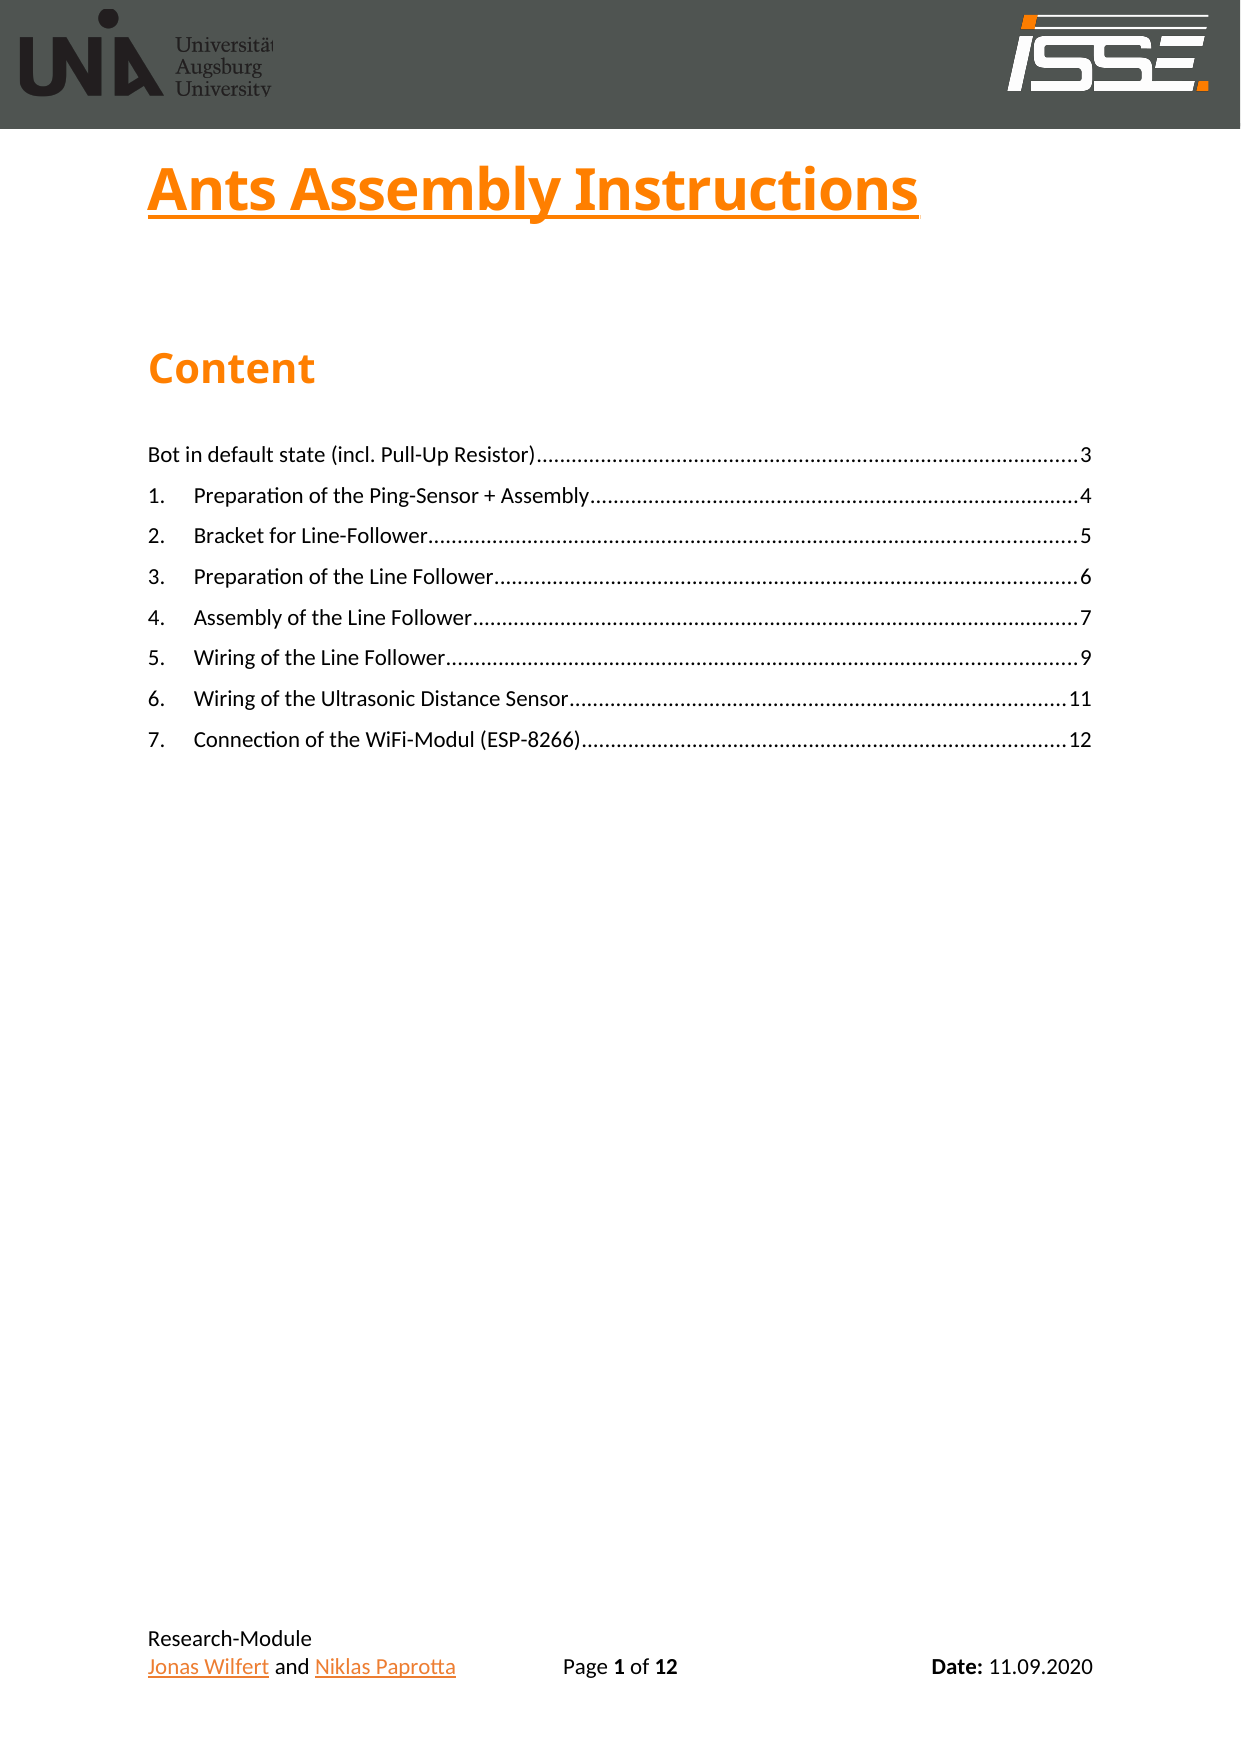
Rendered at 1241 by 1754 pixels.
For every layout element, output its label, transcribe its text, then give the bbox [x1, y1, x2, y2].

picture [19, 9, 273, 97]
picture [1005, 14, 1209, 97]
title Ants Assembly Instructions [148, 148, 1092, 227]
